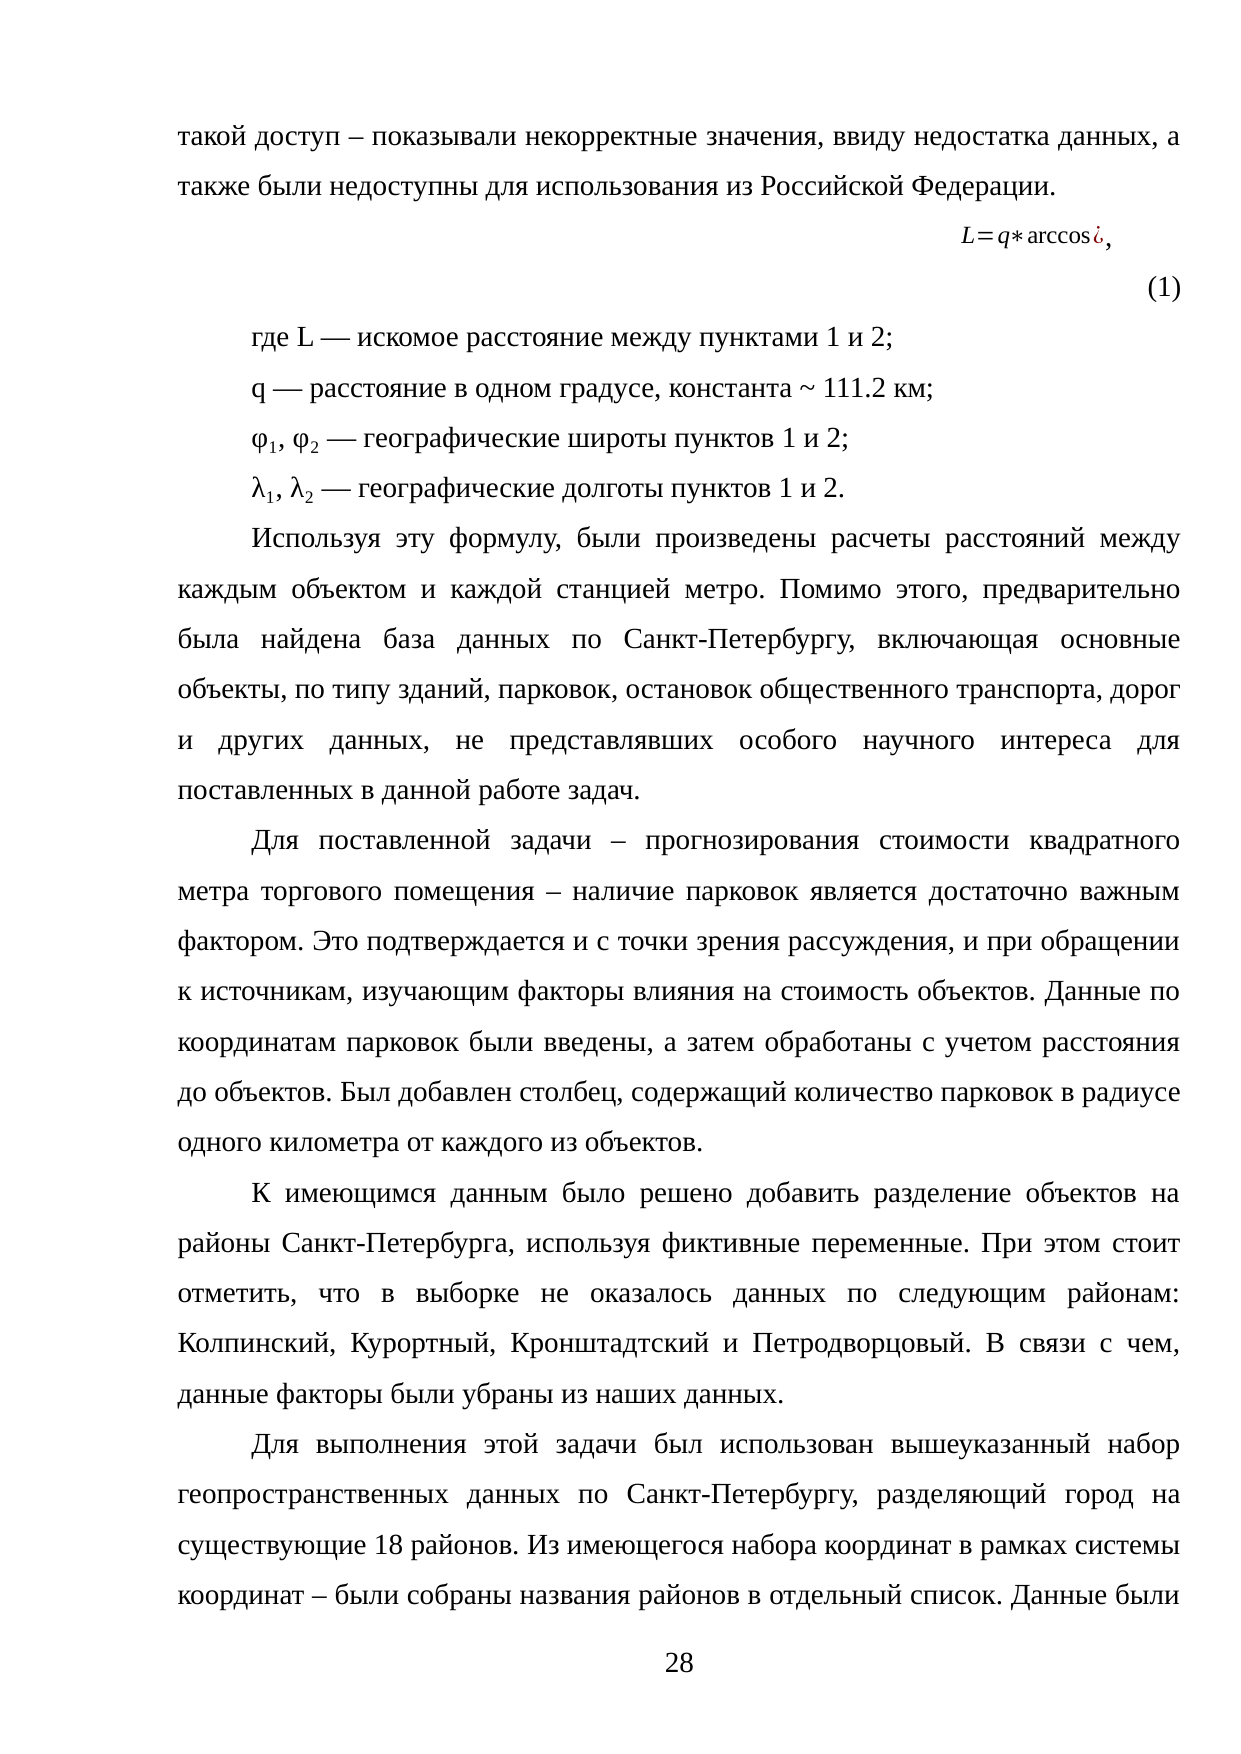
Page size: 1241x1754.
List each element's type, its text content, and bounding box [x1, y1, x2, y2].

text Для поставленной задачи – прогнозирования стоимости квадратного метра торгового помещения – наличие парковок является достаточно важным фактором. Это подтверждается и с точки зрения рассуждения, и при обращении к источникам, изучающим факторы влияния на стоимость объектов. Данные по координатам парковок были введены, а затем обработаны с учетом расстояния до объектов. Был добавлен столбец, содержащий количество парковок в радиусе одного километра от каждого из объектов. [177, 822, 1181, 1158]
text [177, 118, 1181, 202]
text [177, 1426, 1181, 1611]
text q — расстояние в одном градусе, константа ~ 111.2 км; [177, 370, 1181, 403]
text где L — искомое расстояние между пунктами 1 и 2; [177, 319, 1181, 353]
text Используя эту формулу, были произведены расчеты расстояний между каждым объектом и каждой станцией метро. Помимо этого, предварительно была найдена база данных по Санкт-Петербургу, включающая основные объекты, по типу зданий, парковок, остановок общественного транспорта, дорог и других данных, не представлявших особого научного интереса для поставленных в данной работе задач. [177, 521, 1181, 806]
text , [177, 219, 1181, 252]
text К имеющимся данным было решено добавить разделение объектов на районы Санкт-Петербурга, используя фиктивные переменные. При этом стоит отметить, что в выборке не оказалось данных по следующим районам: Колпинский, Курортный, Кронштадтский и Петродворцовый. В связи с чем, данные факторы были убраны из наших данных. [177, 1175, 1181, 1409]
text λ₁, λ₂ — географические долготы пунктов 1 и 2. [177, 470, 1181, 504]
text (1) [177, 269, 1181, 303]
text φ₁, φ₂ — географические широты пунктов 1 и 2; [177, 420, 1181, 453]
